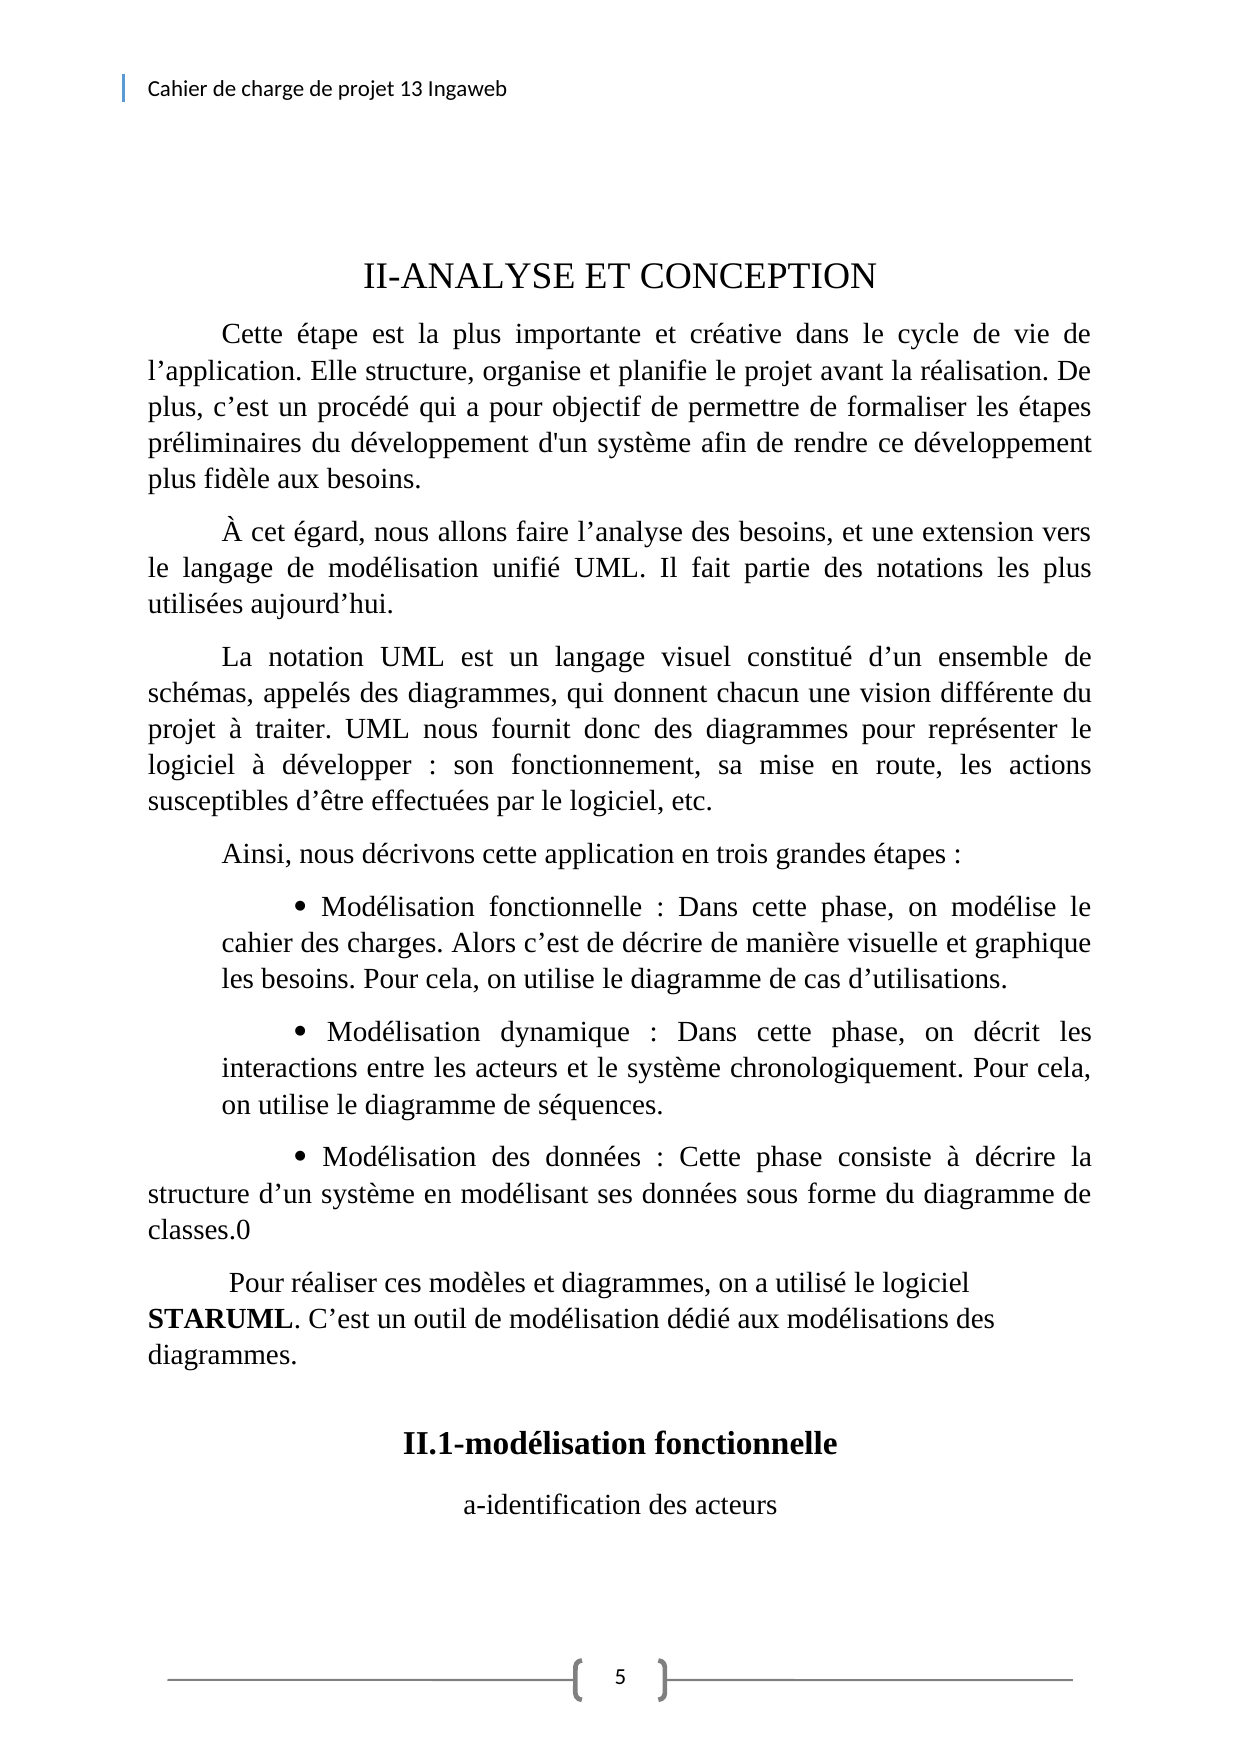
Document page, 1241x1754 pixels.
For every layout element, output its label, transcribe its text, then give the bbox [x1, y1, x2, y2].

text II.1-modélisation fonctionnelle [148, 1423, 1093, 1462]
text Pour réaliser ces modèles et diagrammes, on a utilisé le logiciel STARUML. C’est un outil de modélisation dédié aux modélisations des diagrammes. [148, 1265, 1093, 1371]
text Ainsi, nous décrivons cette application en trois grandes étapes : [148, 836, 1093, 870]
text La notation UML est un langage visuel constitué d’un ensemble de schémas, appelés des diagrammes, qui donnent chacun une vision différente du projet à traiter. UML nous fournit donc des diagrammes pour représenter le logiciel à développer : son fonctionnement, sa mise en route, les actions susceptibles d’être effectuées par le logiciel, etc. [148, 639, 1093, 817]
text À cet égard, nous allons faire l’analyse des besoins, et une extension vers le langage de modélisation unifié UML. Il fait partie des notations les plus utilisées aujourd’hui. [148, 514, 1093, 620]
text Modélisation fonctionnelle : Dans cette phase, on modélise le cahier des charges. Alors c’est de décrire de manière visuelle et graphique les besoins. Pour cela, on utilise le diagramme de cas d’utilisations. [221, 889, 1093, 995]
subtitle a-identification des acteurs [148, 1487, 1093, 1520]
text II-ANALYSE ET CONCEPTION [148, 253, 1093, 296]
text Modélisation dynamique : Dans cette phase, on décrit les interactions entre les acteurs et le système chronologiquement. Pour cela, on utilise le diagramme de séquences. [221, 1014, 1093, 1120]
text Cette étape est la plus importante et créative dans le cycle de vie de l’application. Elle structure, organise et planifie le projet avant la réalisation. De plus, c’est un procédé qui a pour objectif de permettre de formaliser les étapes préliminaires du développement d'un système afin de rendre ce développement plus fidèle aux besoins. [148, 316, 1093, 494]
text Modélisation des données : Cette phase consiste à décrire la structure d’un système en modélisant ses données sous forme du diagramme de classes.0 [148, 1139, 1093, 1246]
